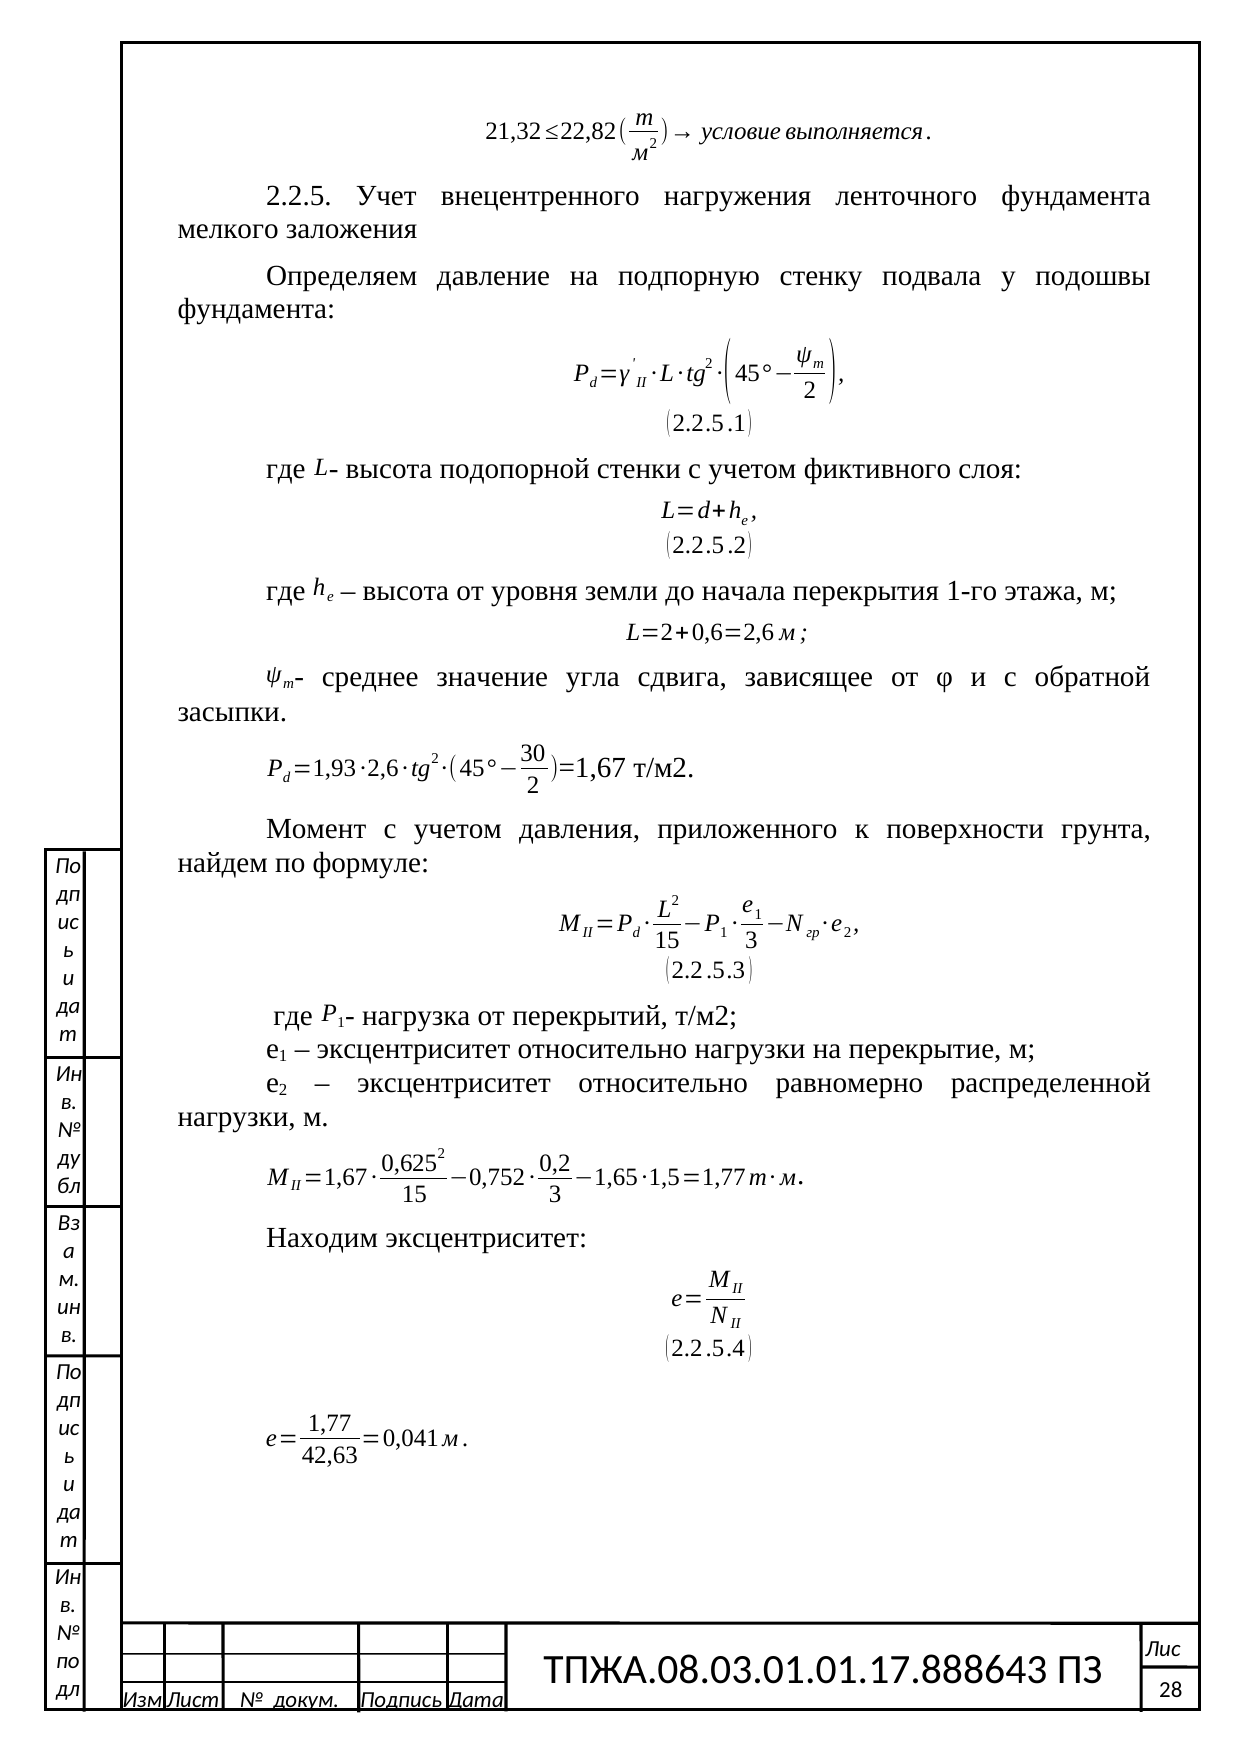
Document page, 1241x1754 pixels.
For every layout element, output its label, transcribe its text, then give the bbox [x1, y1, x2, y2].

text где – высота от уровня земли до начала перекрытия 1-го этажа, м; [177, 573, 1152, 606]
text - среднее значение угла сдвига, зависящее от φ и с обратной засыпки. [177, 659, 1152, 727]
text е1 – эксцентриситет относительно нагрузки на перекрытие, м; [177, 1032, 1152, 1065]
text 2.2.5. Учет внецентренного нагружения ленточного фундамента мелкого заложения [177, 178, 1152, 245]
text Момент с учетом давления, приложенного к поверхности грунта, найдем по формуле: [177, 811, 1152, 878]
text =1,67 т/м2. [177, 740, 1152, 799]
text . [177, 1145, 1152, 1207]
text е2 – эксцентриситет относительно равномерно распределенной нагрузки, м. [177, 1065, 1152, 1132]
text Определяем давление на подпорную стенку подвала у подошвы фундамента: [177, 258, 1152, 325]
text где - нагрузка от перекрытий, т/м2; [177, 998, 1152, 1032]
text Находим эксцентриситет: [177, 1220, 1152, 1253]
text где - высота подопорной стенки с учетом фиктивного слоя: [177, 451, 1152, 484]
